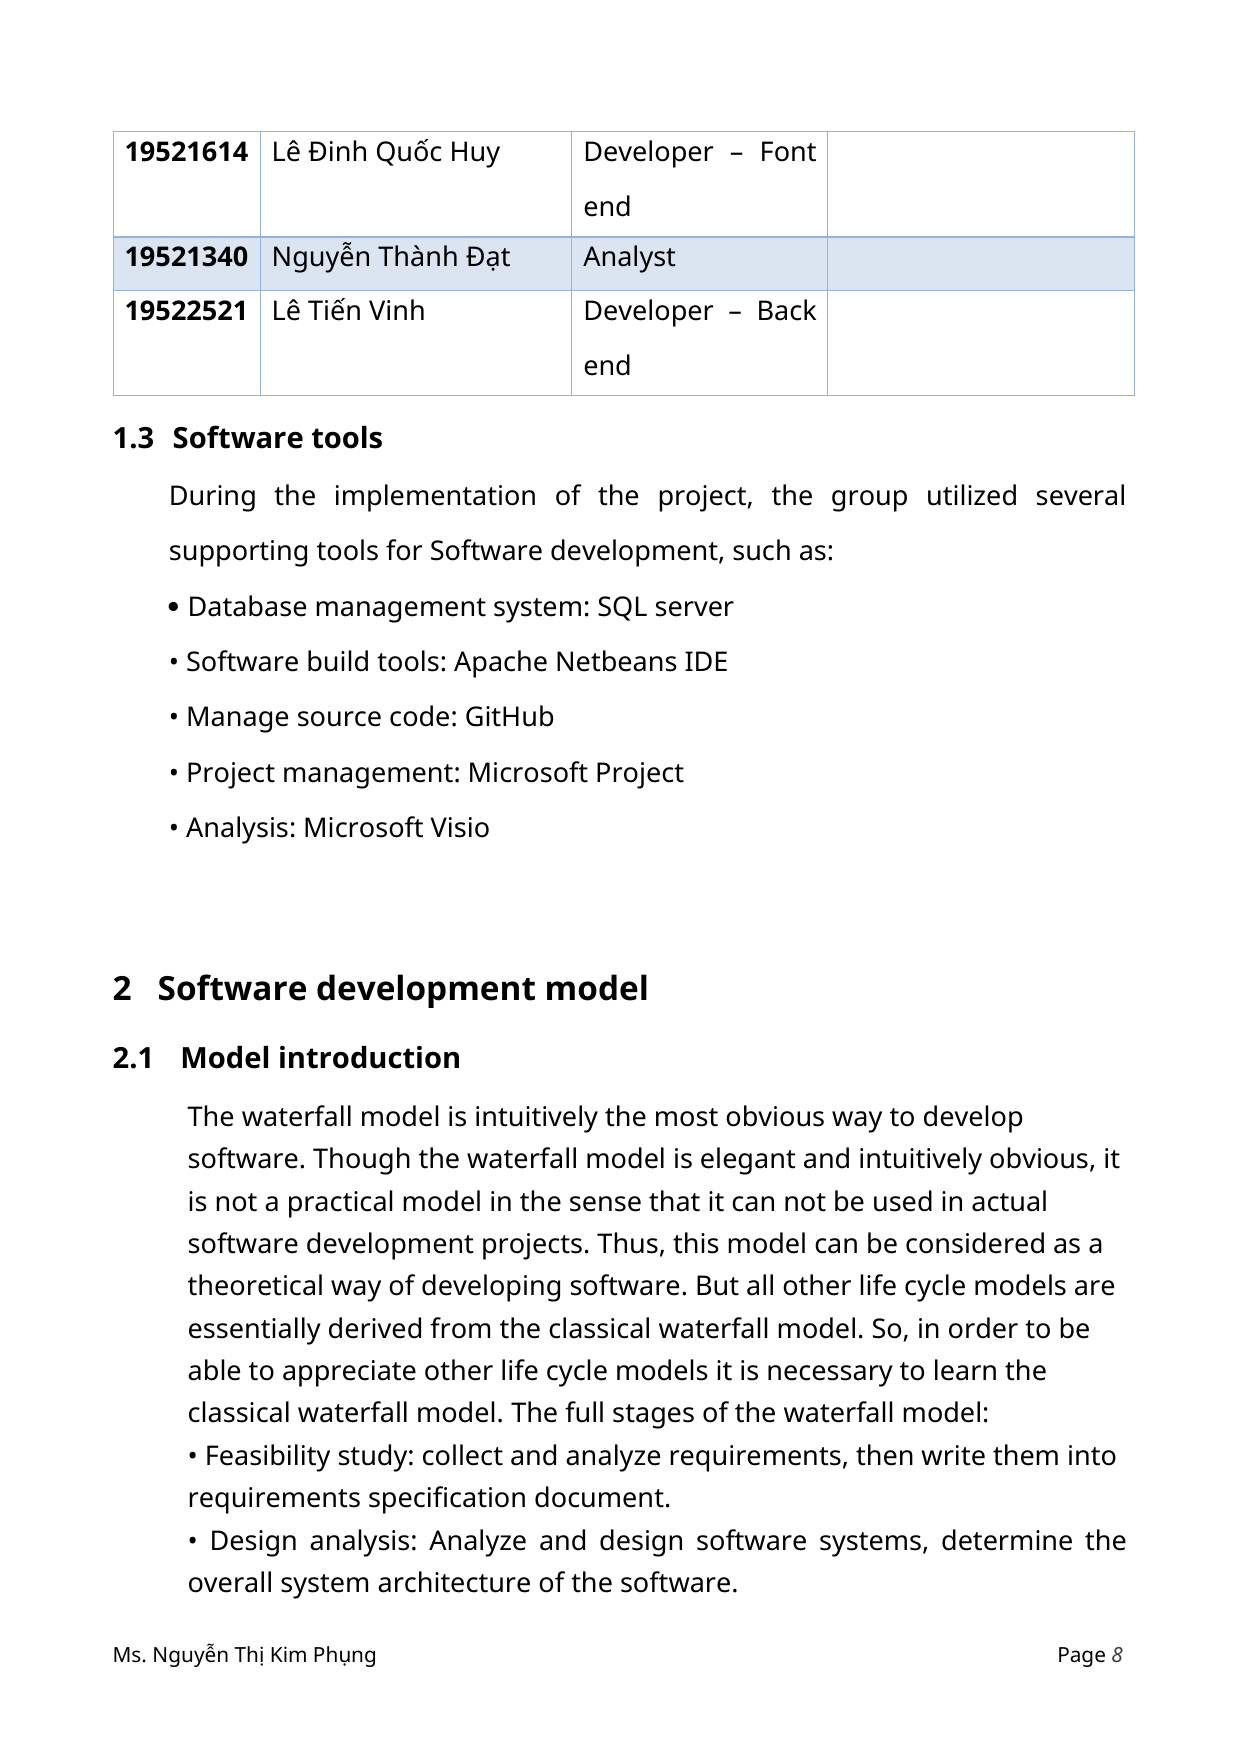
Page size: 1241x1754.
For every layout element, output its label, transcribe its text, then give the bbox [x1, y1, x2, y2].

text • Manage source code: GitHub [169, 698, 1128, 734]
text During the implementation of the project, the group utilized several supporting tools for Software development, such as: [169, 476, 1128, 569]
table_cell Analyst [572, 238, 827, 290]
table_cell 19521340 [114, 238, 260, 290]
table_cell Developer – Back end [572, 291, 827, 395]
table_cell Lê Tiến Vinh [261, 291, 571, 395]
table_cell [828, 291, 1134, 395]
table_cell Nguyễn Thành Đạt [261, 238, 571, 290]
subtitle Software tools [112, 417, 1128, 457]
table_cell [828, 132, 1134, 236]
text • Software build tools: Apache Netbeans IDE [169, 642, 1128, 679]
table_cell Developer – Font end [572, 132, 827, 236]
table_cell Lê Đinh Quốc Huy [261, 132, 571, 236]
text • Design analysis: Analyze and design software systems, determine the overall system architecture of the software. [187, 1521, 1128, 1600]
subtitle Model introduction [112, 1038, 1128, 1077]
text • Analysis: Microsoft Visio [169, 808, 1128, 845]
list Database management system: SQL server [169, 587, 1128, 624]
text The waterfall model is intuitively the most obvious way to develop software. Though the waterfall model is elegant and intuitively obvious, it is not a practical model in the sense that it can not be used in actual software development projects. Thus, this model can be considered as a theoretical way of developing software. But all other life cycle models are essentially derived from the classical waterfall model. So, in order to be able to appreciate other life cycle models it is necessary to learn the classical waterfall model. The full stages of the waterfall model: [187, 1097, 1128, 1431]
table_cell 19522521 [114, 291, 260, 395]
subtitle Software development model [112, 965, 1128, 1010]
text • Project management: Microsoft Project [169, 753, 1128, 790]
table_cell 19521614 [114, 132, 260, 236]
table_cell [828, 238, 1134, 290]
text • Feasibility study: collect and analyze requirements, then write them into requirements specification document. [187, 1436, 1128, 1516]
